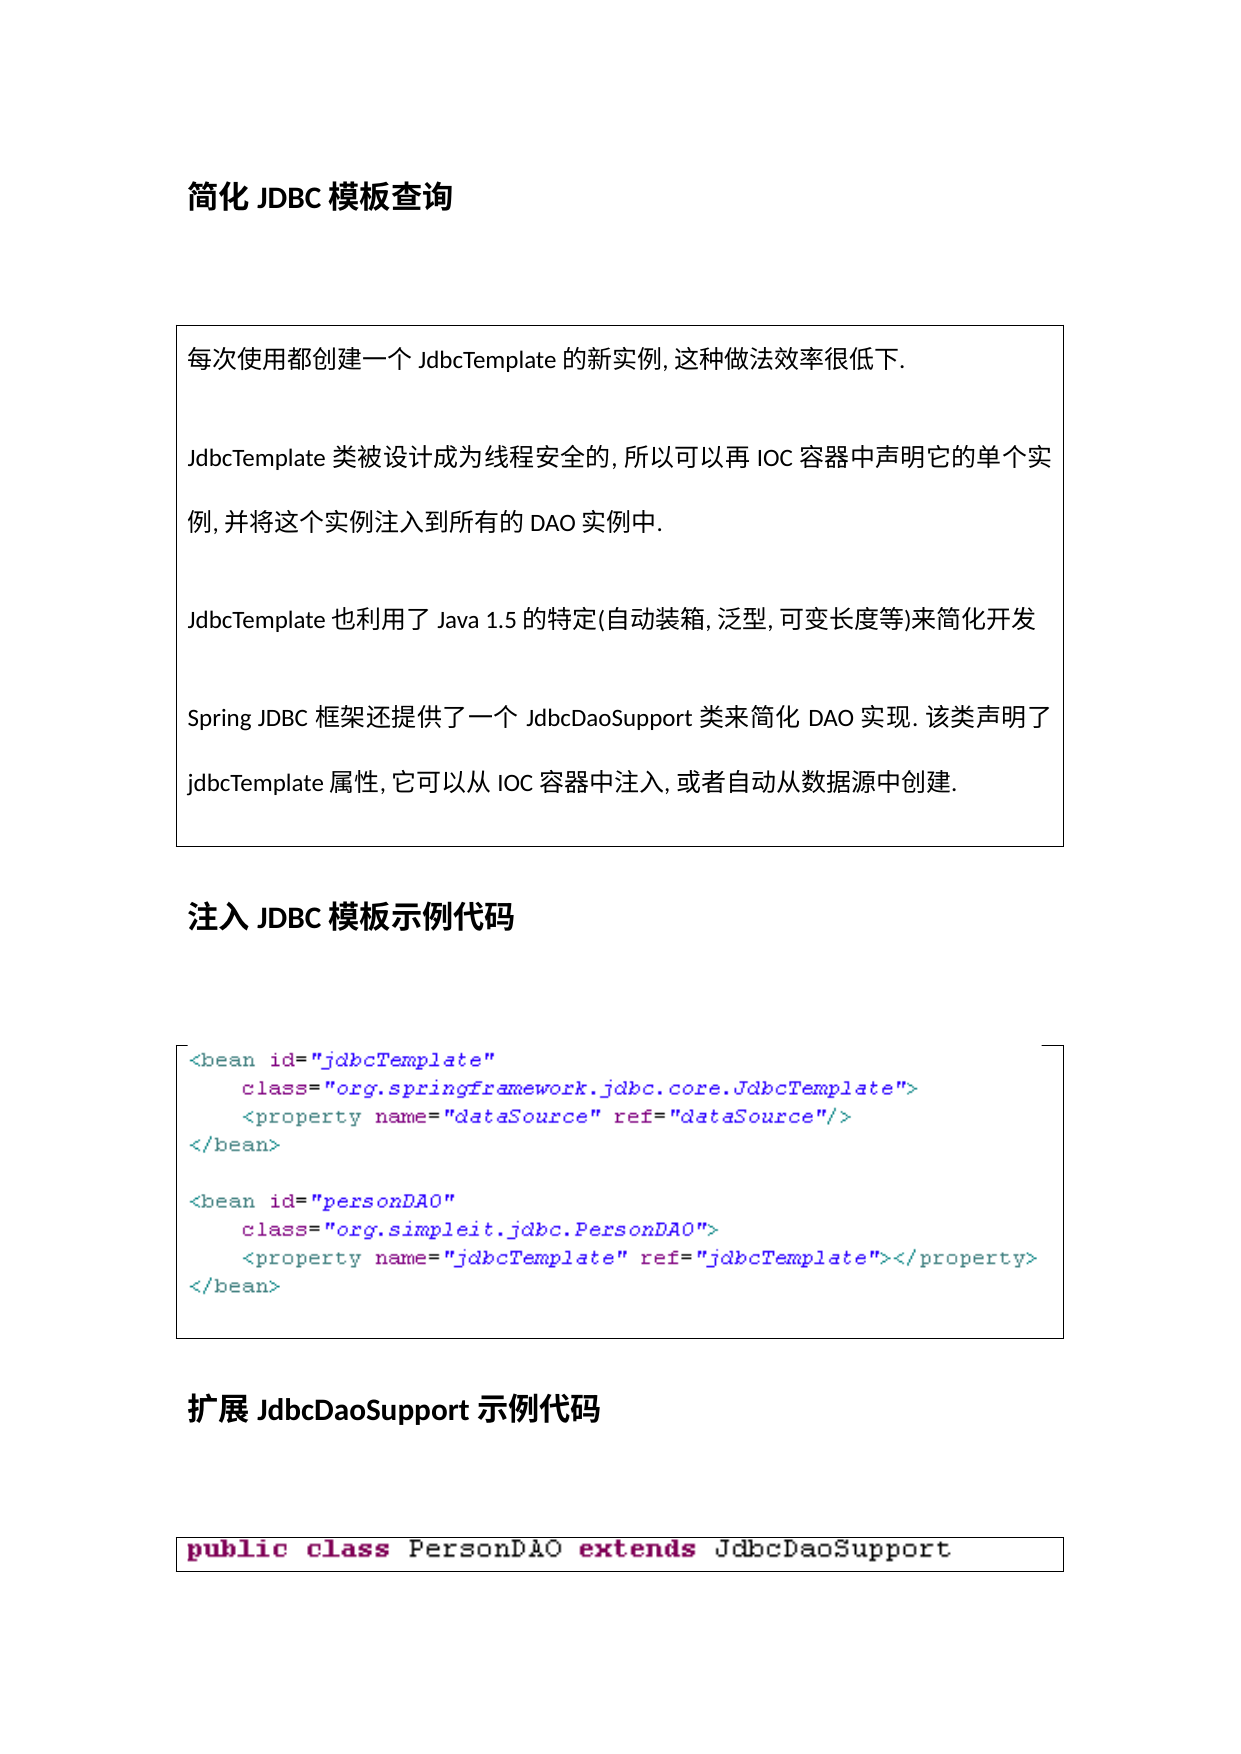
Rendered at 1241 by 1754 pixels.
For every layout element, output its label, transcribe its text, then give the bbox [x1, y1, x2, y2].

subtitle 注入 JDBC 模板示例代码 [187, 882, 1053, 947]
table_header [177, 1046, 1063, 1338]
subtitle 简化 JDBC 模板查询 [187, 162, 1053, 227]
table_header [177, 1538, 1063, 1571]
picture [187, 1538, 955, 1566]
picture [187, 1045, 1042, 1306]
table_header 每次使用都创建一个 JdbcTemplate 的新实例, 这种做法效率很低下. JdbcTemplate 类被设计成为线程安全的, 所以可以再 IOC 容器中声明它的单个实例, 并将这个实例注入到所有的 DAO 实例中. JdbcTemplate 也利用了 Java 1.5 的特定(自动装箱, 泛型, 可变长度等)来简化开发 Spring JDBC 框架还提供了一个 JdbcDaoSupport 类来简化 DAO 实现. 该类声明了 jdbcTemplate 属性, 它可以从 IOC 容器中注入, 或者自动从数据源中创建. [177, 326, 1063, 846]
subtitle 扩展 JdbcDaoSupport 示例代码 [187, 1375, 1053, 1440]
